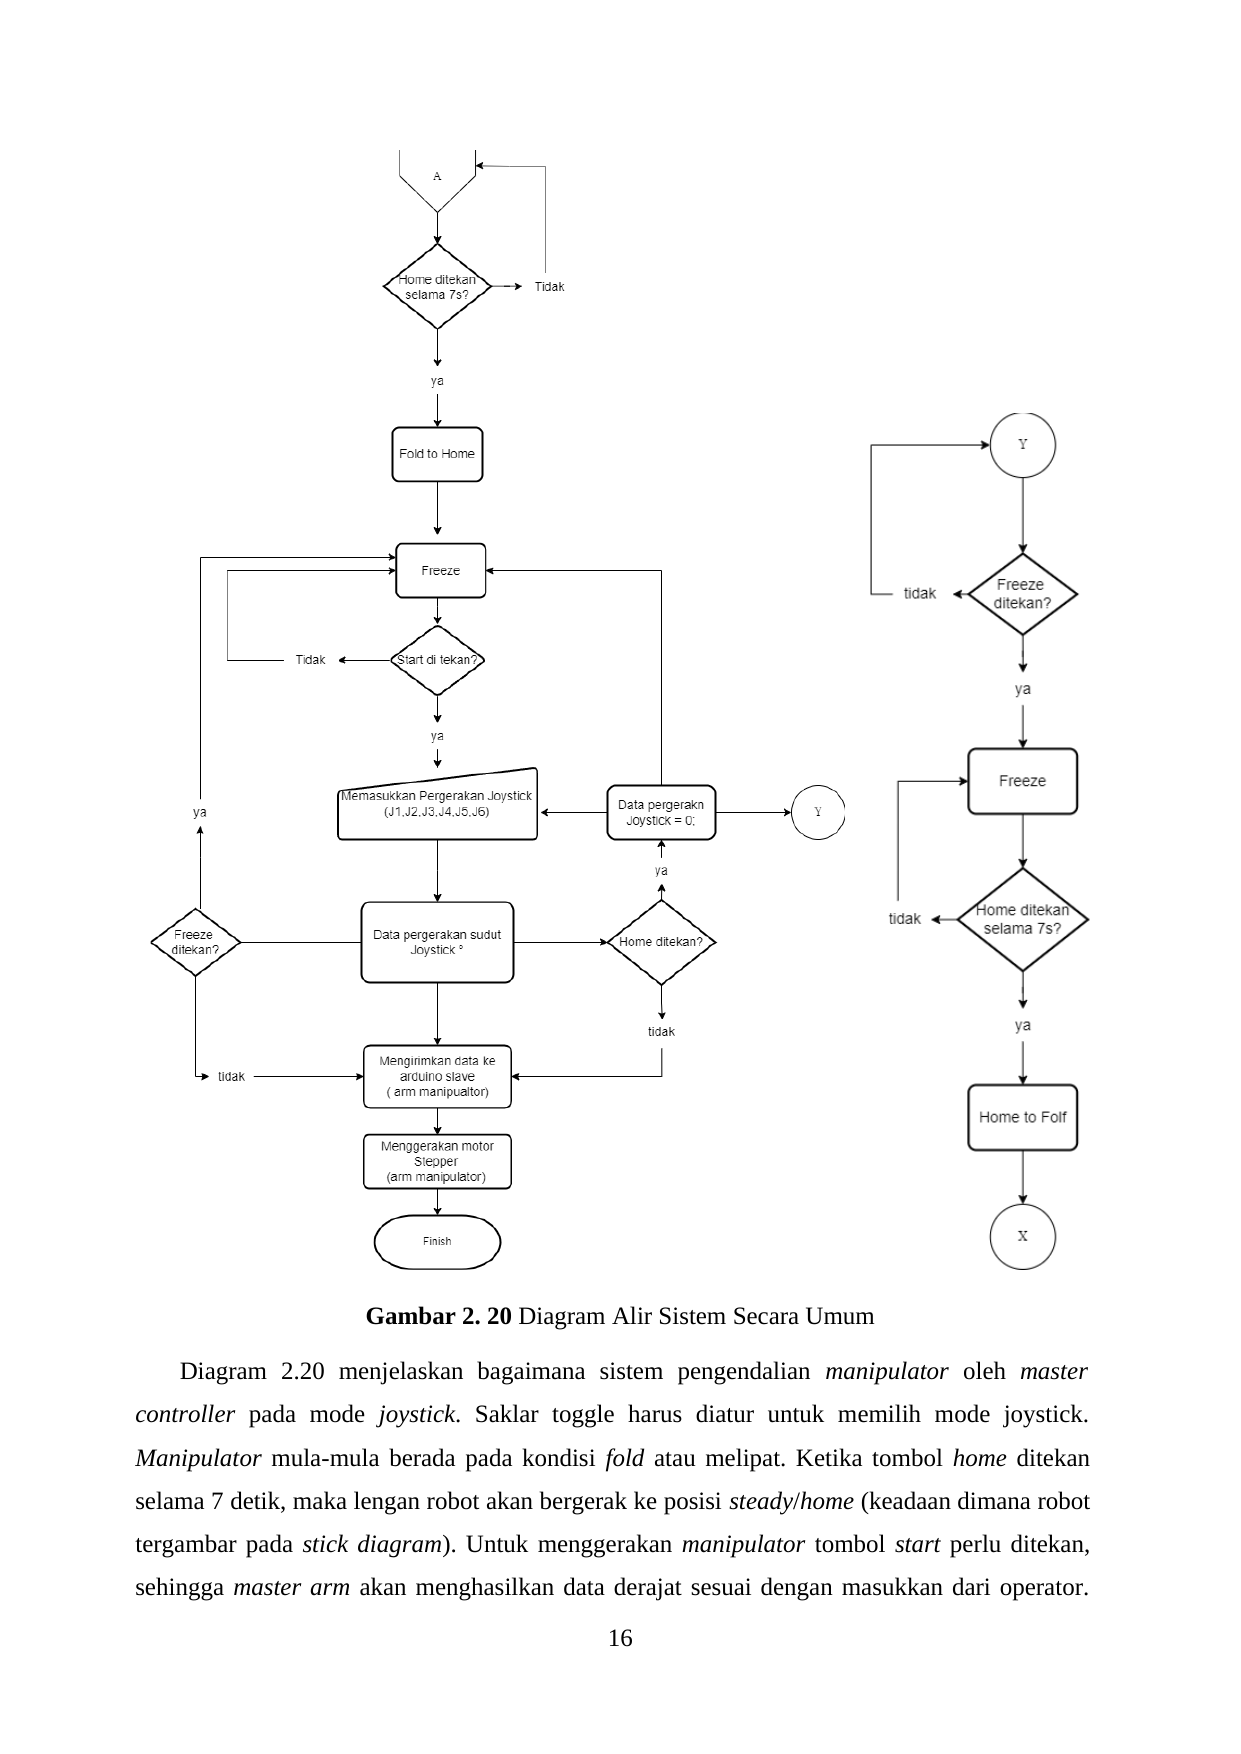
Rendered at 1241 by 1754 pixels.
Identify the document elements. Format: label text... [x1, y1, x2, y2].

picture [863, 413, 1090, 1270]
picture [150, 150, 845, 1270]
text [135, 1356, 1090, 1601]
text Gambar 2. 20 Diagram Alir Sistem Secara Umum [150, 1301, 1090, 1329]
